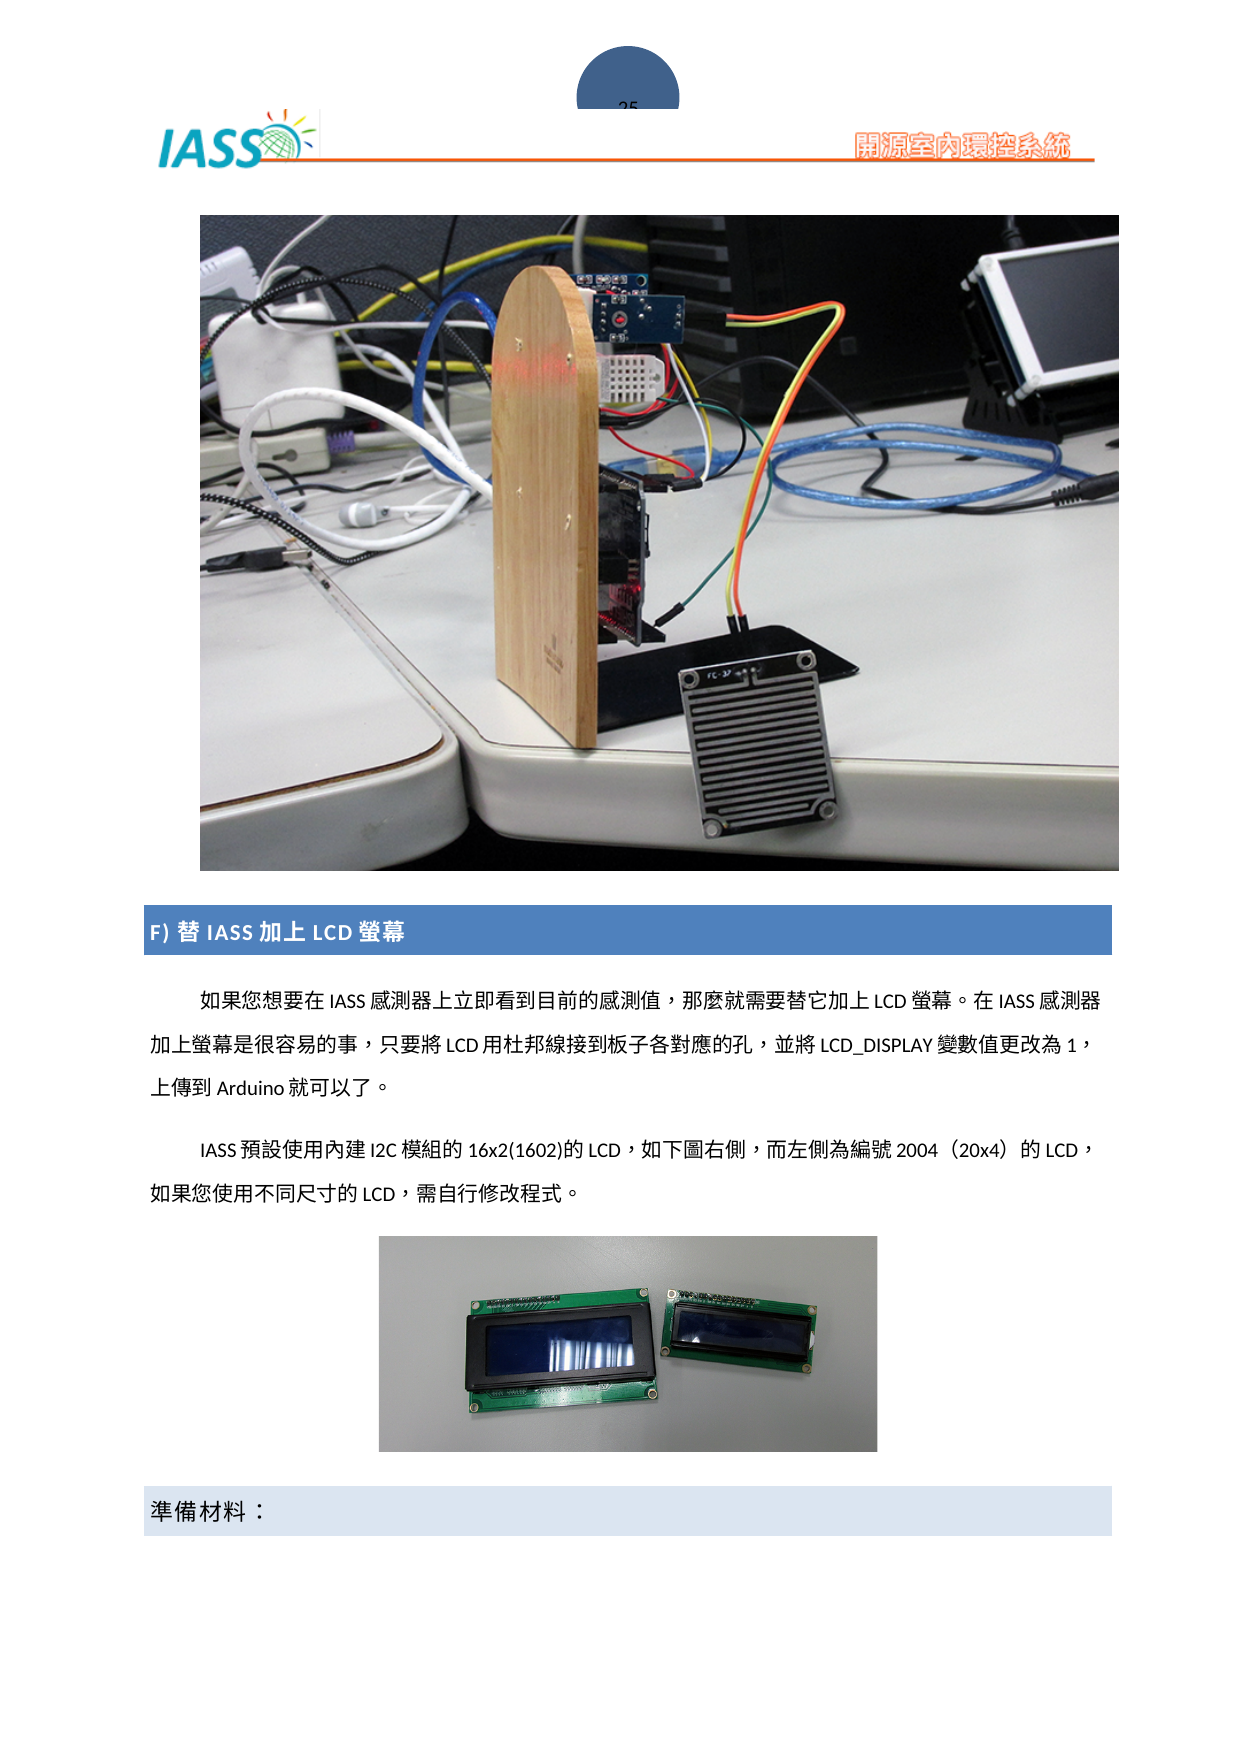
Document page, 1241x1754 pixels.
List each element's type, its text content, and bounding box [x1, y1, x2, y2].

picture [150, 109, 1107, 171]
text 如果您想要在IASS感測器上立即看到目前的感測值，那麼就需要替它加上LCD螢幕。在IASS感測器加上螢幕是很容易的事，只要將LCD用杜邦線接到板子各對應的孔，並將LCD_DISPLAY變數值更改為1，上傳到Arduino就可以了。 [150, 981, 1106, 1105]
subtitle F) 替IASS加上LCD螢幕 [150, 912, 1106, 949]
picture [200, 215, 1119, 871]
subtitle 準備材料： [150, 1492, 1106, 1529]
text IASS預設使用內建I2C模組的16x2(1602)的LCD，如下圖右側，而左側為編號2004（20x4）的LCD，如果您使用不同尺寸的LCD，需自行修改程式。 [150, 1130, 1106, 1211]
picture [378, 1236, 878, 1452]
